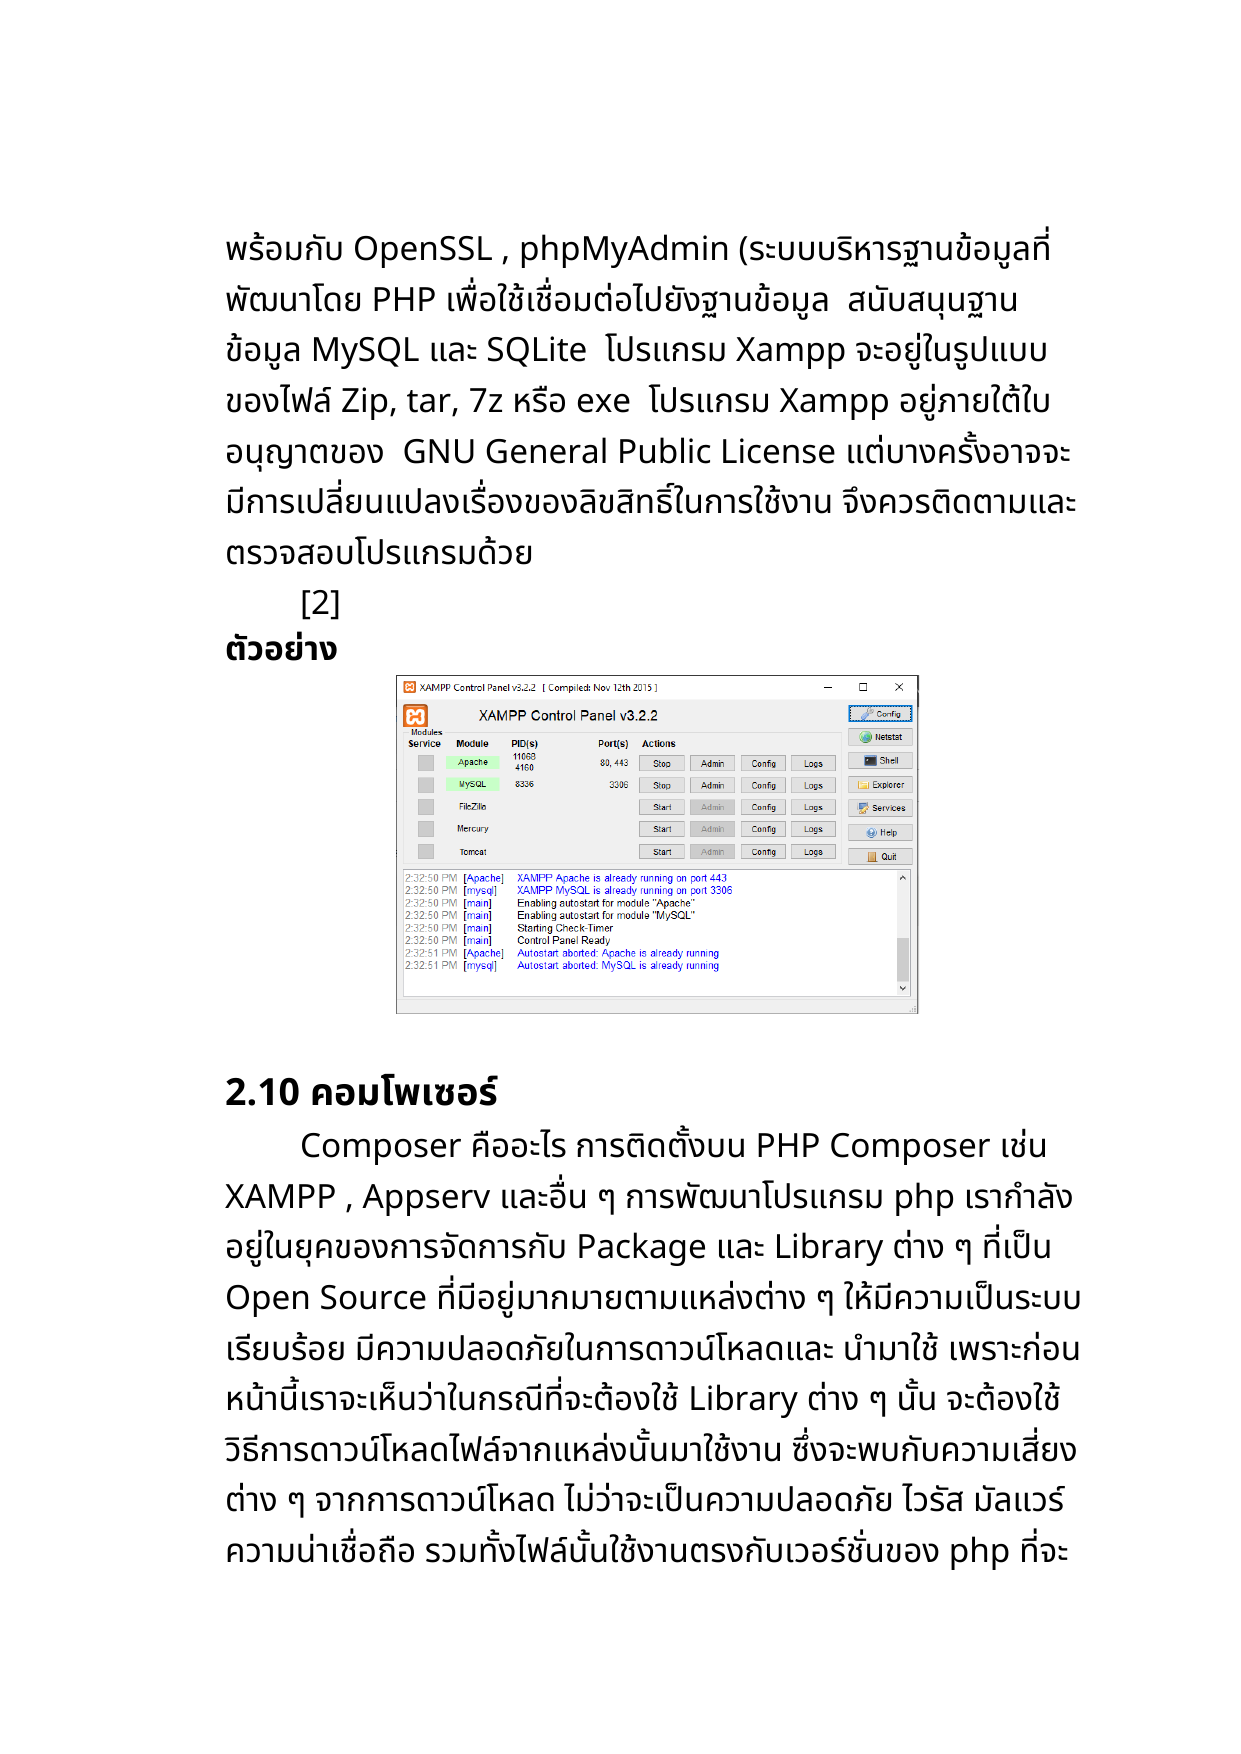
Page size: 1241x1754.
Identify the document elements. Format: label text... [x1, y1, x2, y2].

picture [396, 675, 920, 1014]
text 2.10 คอมโพเซอร์ [225, 1065, 1090, 1122]
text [225, 225, 1090, 624]
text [225, 1122, 1090, 1577]
text ตัวอย่าง [225, 624, 1090, 675]
